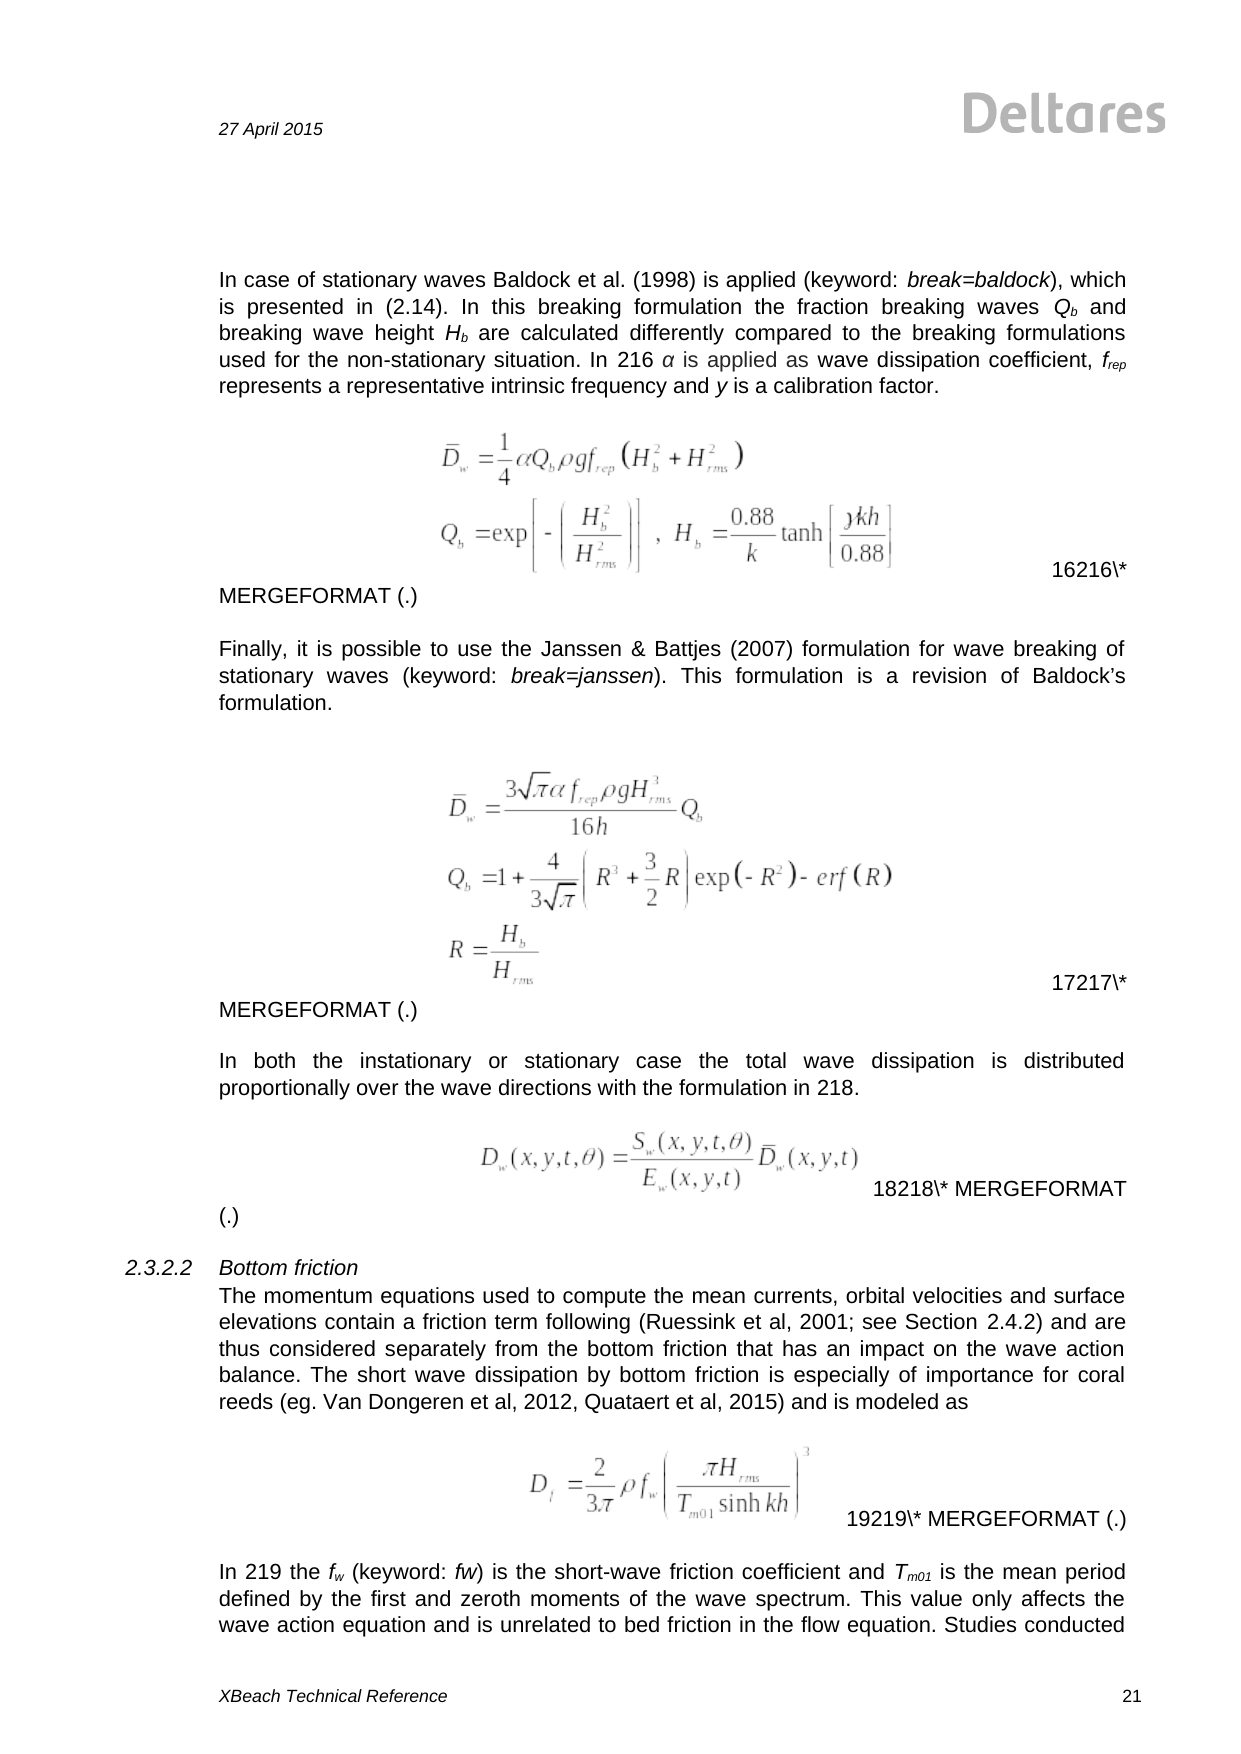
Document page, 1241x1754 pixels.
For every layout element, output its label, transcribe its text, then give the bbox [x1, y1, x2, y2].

text In case of stationary waves Baldock et al. (1998) is applied (keyword: break=baldock), which is presented in (2.14). In this breaking formulation the fraction breaking waves Qb and breaking wave height Hb are calculated differently compared to the breaking formulations used for the non-stationary situation. In α is applied as wave dissipation coefficient, frep represents a representative intrinsic frequency and y is a calibration factor. [218, 266, 1126, 399]
text In both the instationary or stationary case the total wave dissipation is distributed proportionally over the wave directions with the formulation in . [218, 1047, 1126, 1100]
subtitle Bottom friction [192, 1254, 1126, 1281]
picture [964, 75, 1166, 133]
text The momentum equations used to compute the mean currents, orbital velocities and surface elevations contain a friction term following (Ruessink et al, 2001; see Section 2.4.2) and are thus considered separately from the bottom friction that has an impact on the wave action balance. The short wave dissipation by bottom friction is especially of importance for coral reeds (eg. Van Dongeren et al, 2012, Quataert et al, 2015) and is modeled as [218, 1281, 1126, 1414]
text Finally, it is possible to use the Janssen & Battjes (2007) formulation for wave breaking of stationary waves (keyword: break=janssen). This formulation is a revision of Baldock’s formulation. [218, 635, 1126, 715]
